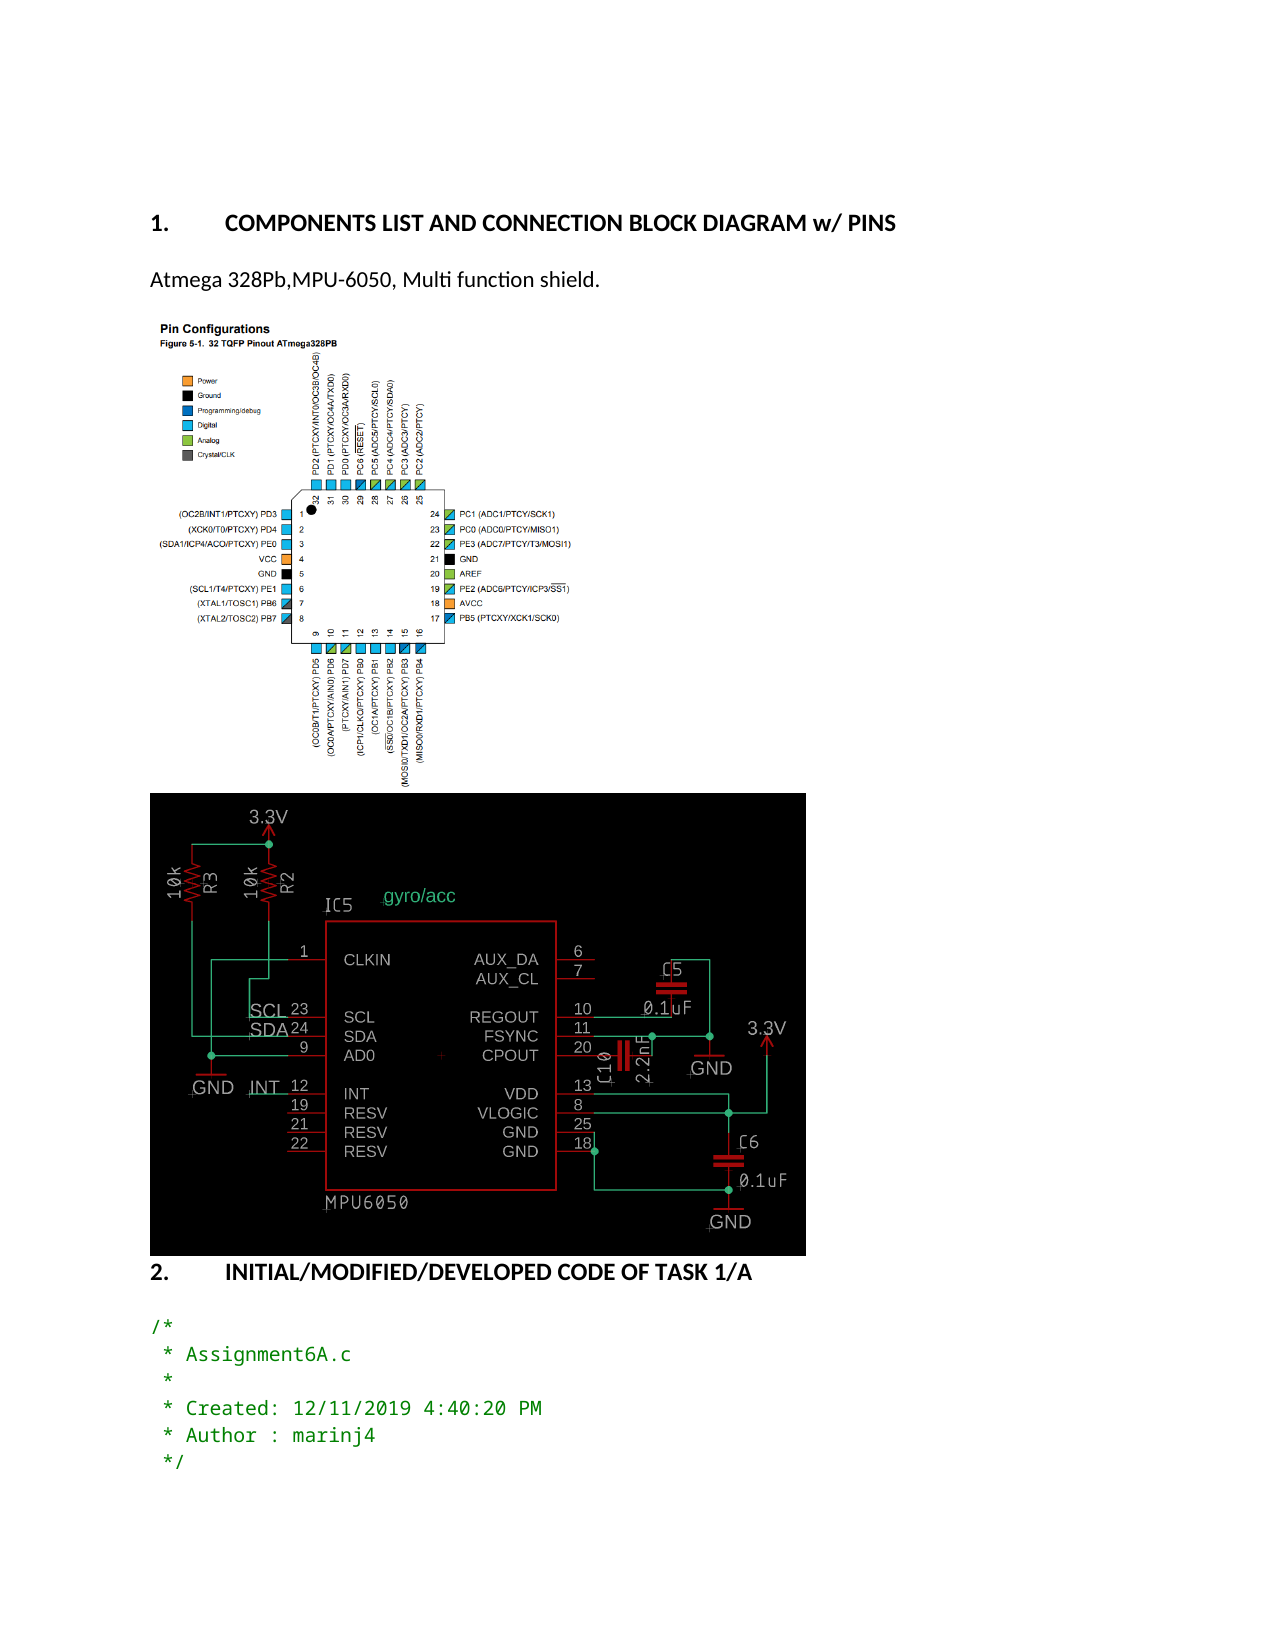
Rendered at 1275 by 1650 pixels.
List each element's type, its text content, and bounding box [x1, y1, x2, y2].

text * Assignment6A.c [150, 1340, 1125, 1367]
list INITIAL/MODIFIED/DEVELOPED CODE OF TASK 1/A [150, 1256, 1125, 1286]
picture [150, 321, 806, 1256]
text /* [150, 1313, 1125, 1340]
text */ [150, 1448, 1125, 1475]
text * Author : marinj4 [150, 1421, 1125, 1448]
text Atmega 328Pb,MPU-6050, Multi function shield. [150, 265, 1125, 293]
text * [150, 1367, 1125, 1394]
text * Created: 12/11/2019 4:40:20 PM [150, 1394, 1125, 1421]
list COMPONENTS LIST AND CONNECTION BLOCK DIAGRAM w/ PINS [150, 207, 1125, 237]
